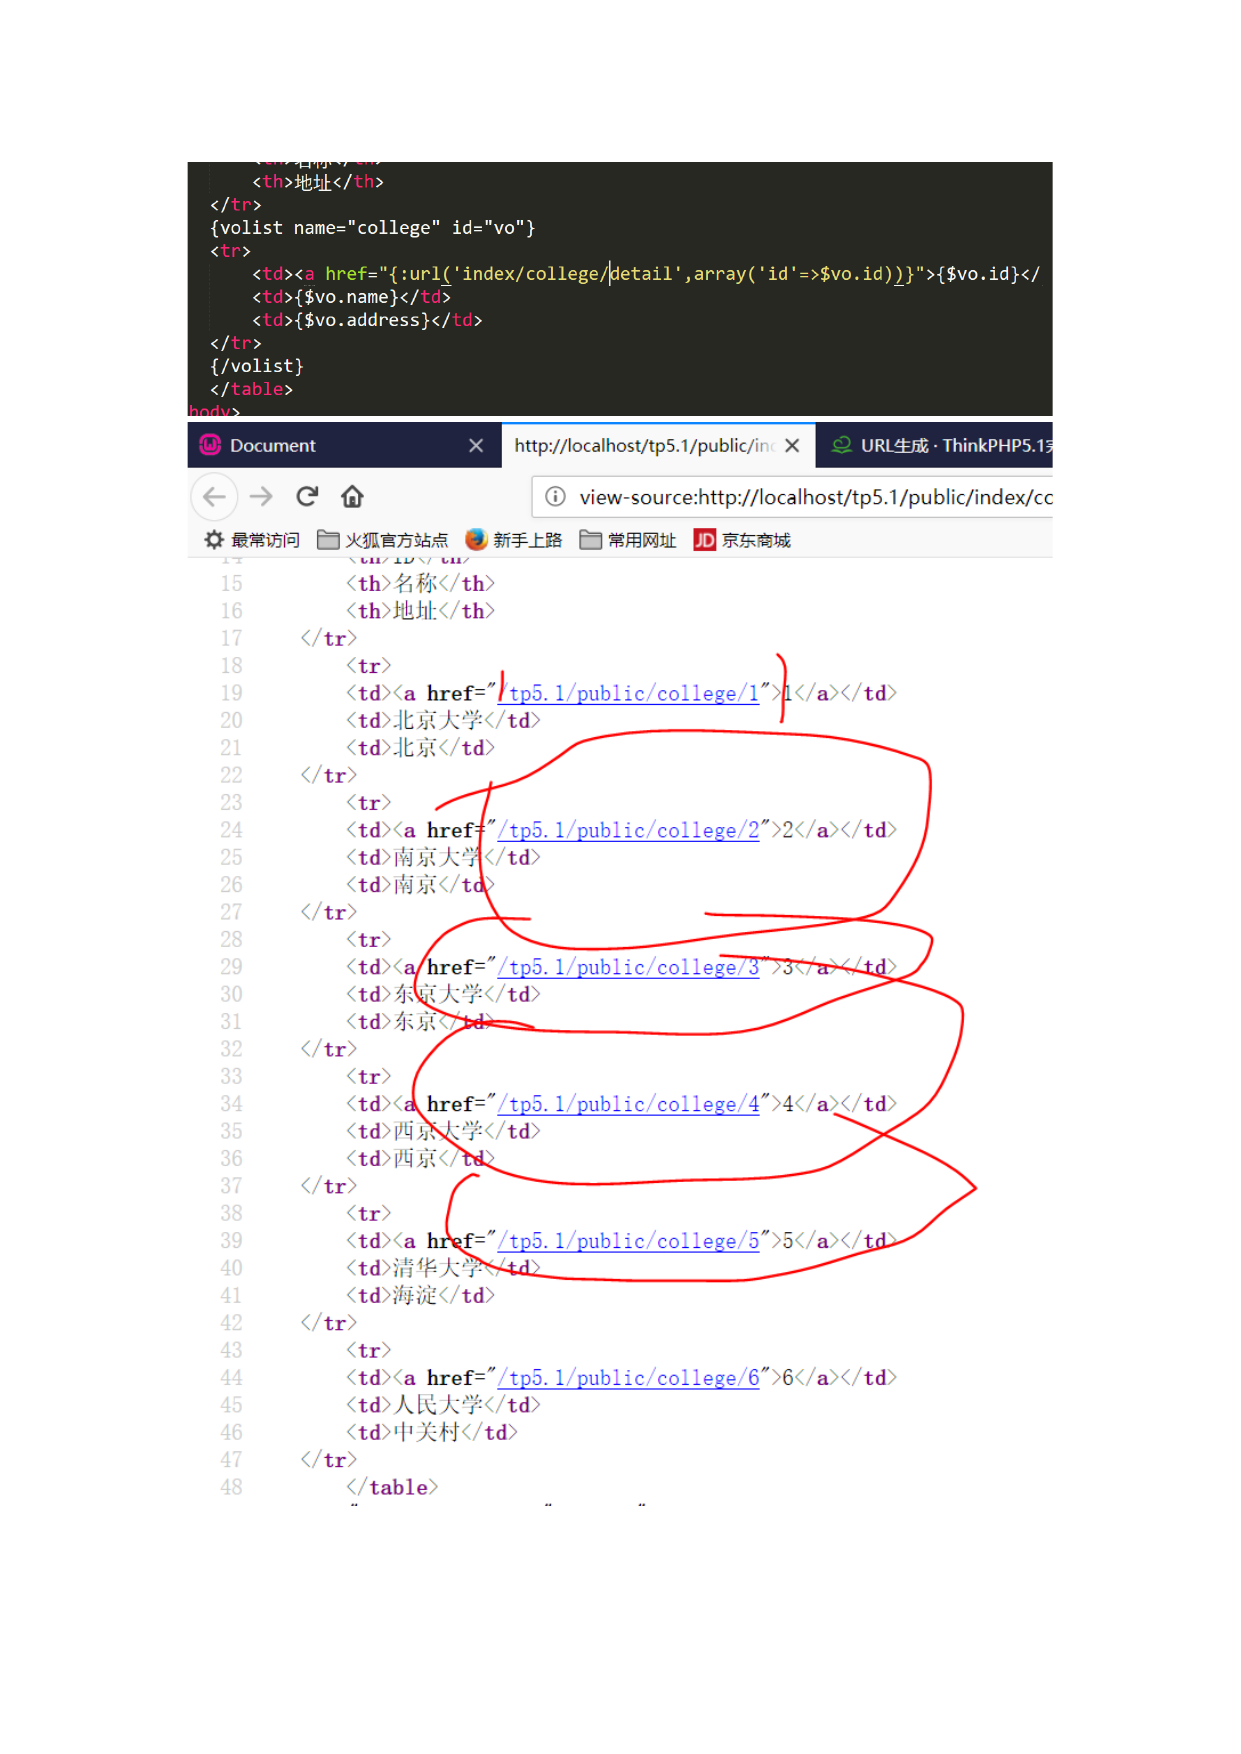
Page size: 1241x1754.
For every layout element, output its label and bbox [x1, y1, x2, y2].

picture [187, 162, 1053, 416]
picture [187, 422, 1053, 1506]
